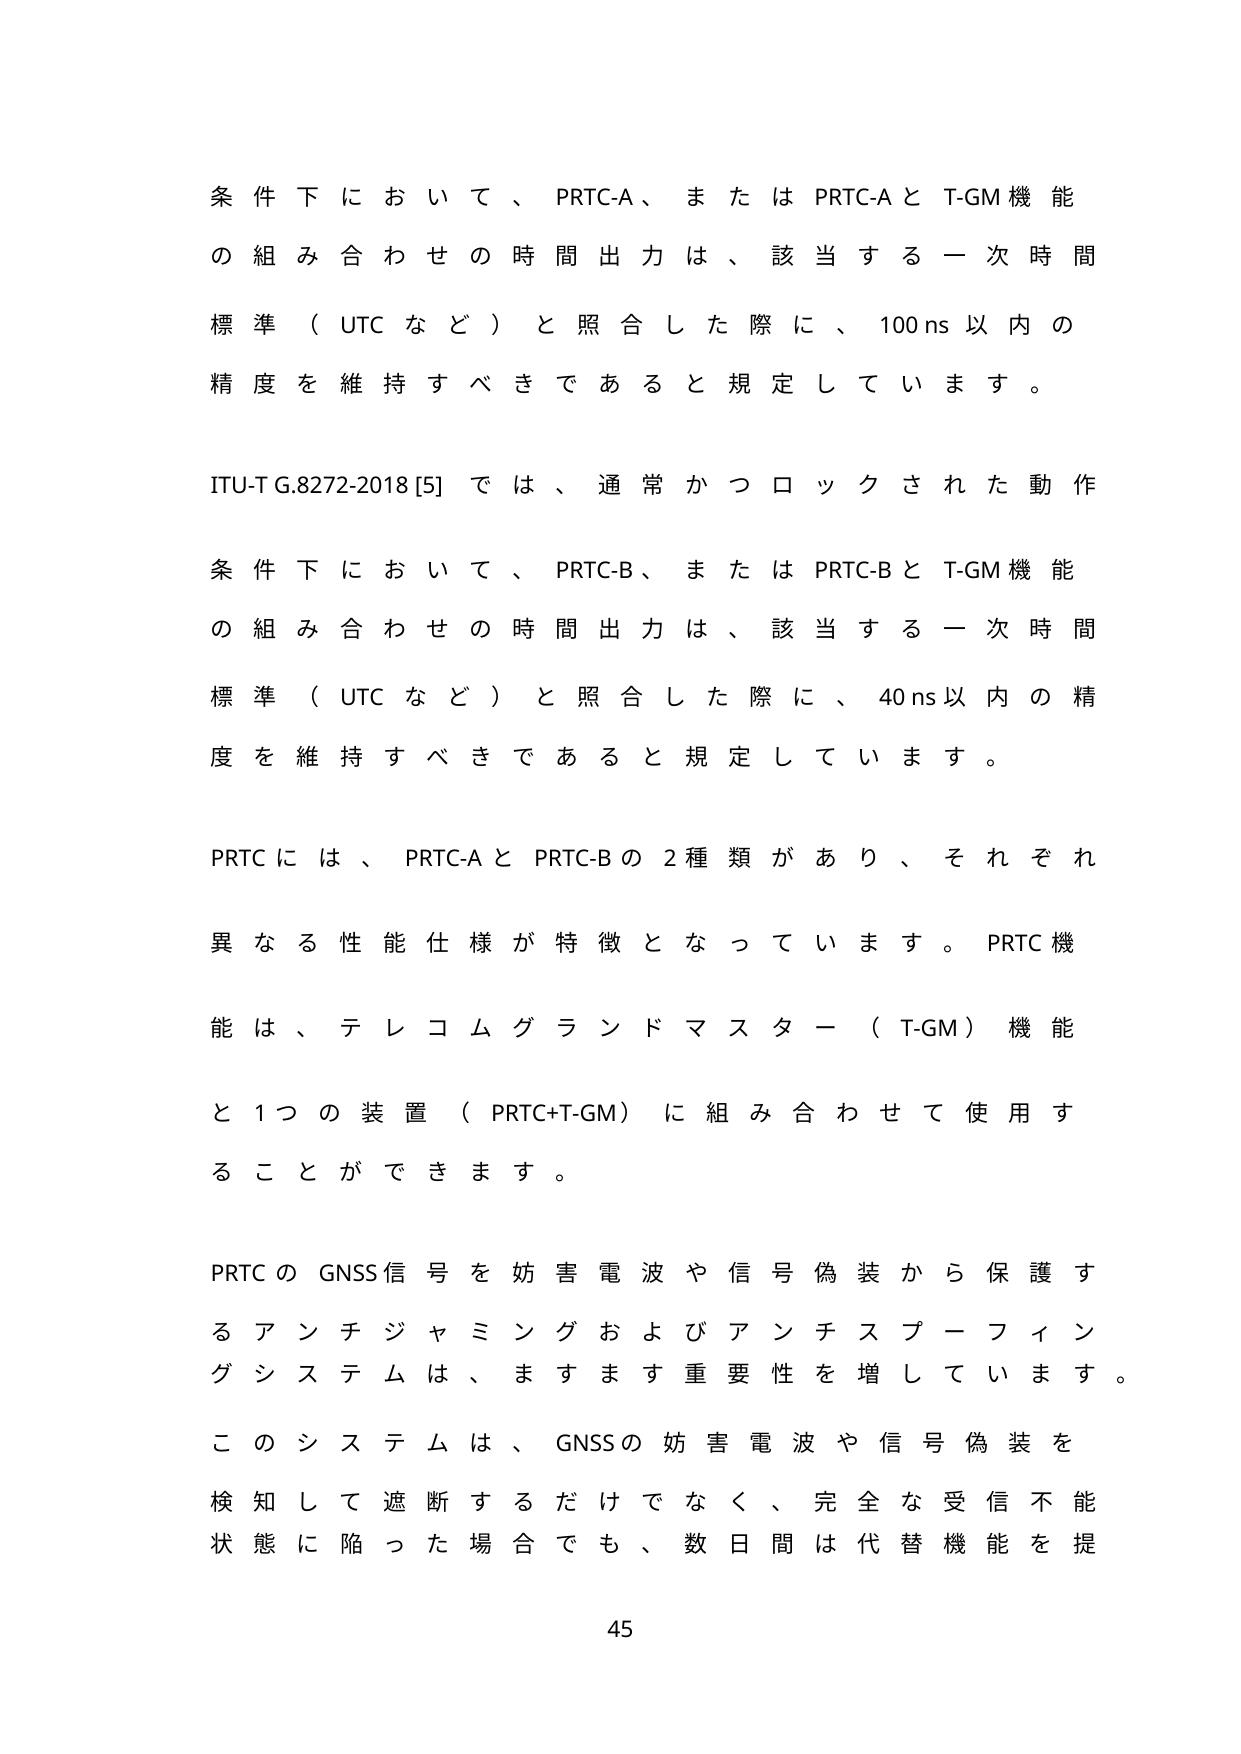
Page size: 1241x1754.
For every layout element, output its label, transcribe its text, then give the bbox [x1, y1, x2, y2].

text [192, 162, 1116, 399]
text ITU-T G.8272-2018 [5] では、通常かつロックされた動作条件下において、PRTC-B、またはPRTC-BとT-GM機能の組み合わせの時間出力は、該当する一次時間標準（UTCなど）と照合した際に、40 ns 以内の精度を維持すべきであると規定しています。 [192, 450, 1116, 772]
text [192, 1238, 1116, 1559]
text PRTCには、PRTC-AとPRTC-Bの2種類があり、それぞれ異なる性能仕様が特徴となっています。PRTC機能は、テレコムグランドマスター（T-GM）機能と1つの装置（PRTC+T-GM）に組み合わせて使用することができます。 [192, 823, 1116, 1187]
